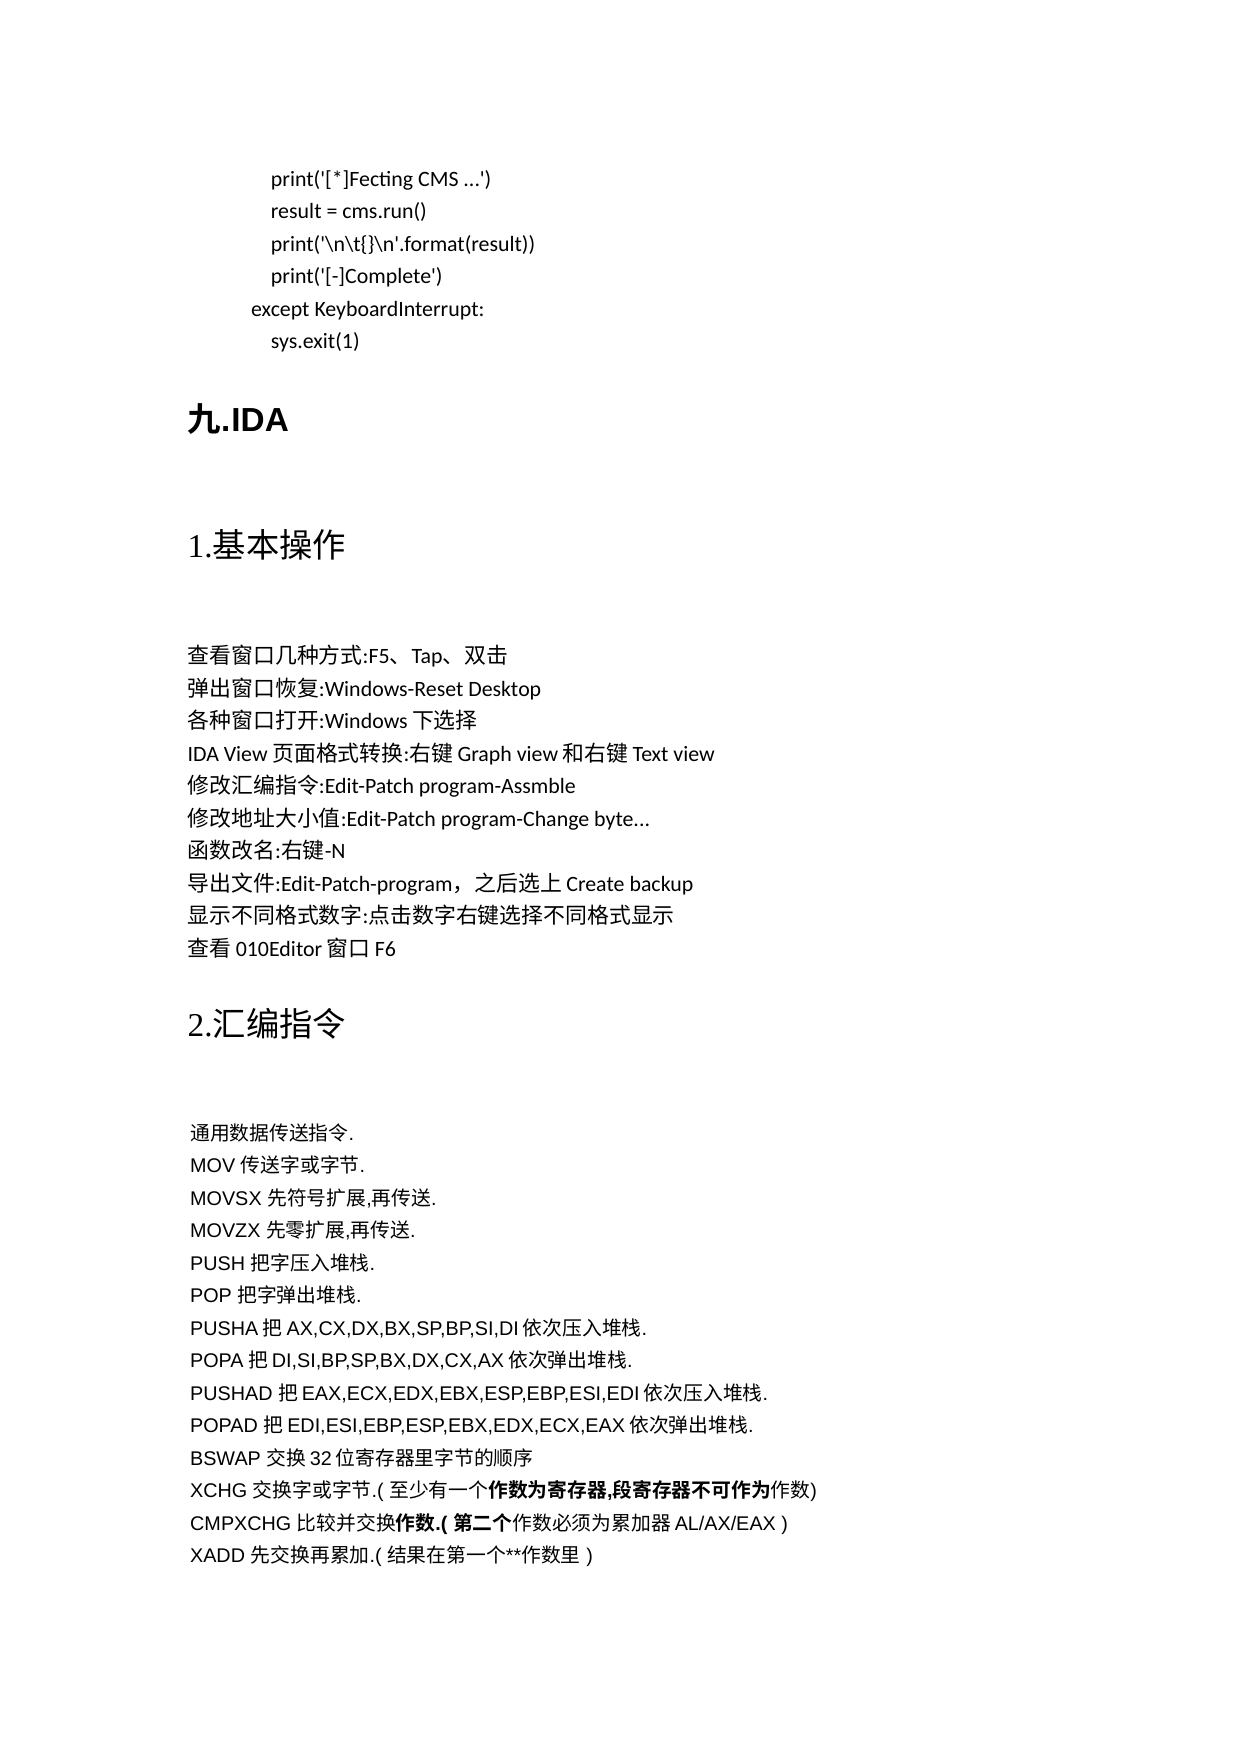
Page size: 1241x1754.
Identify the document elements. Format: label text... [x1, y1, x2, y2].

list 函数改名:右键-N [187, 833, 1053, 865]
list print('\n\t{}\n'.format(result)) [187, 227, 1053, 259]
subtitle 2.汇编指令 [187, 990, 1053, 1055]
list sys.exit(1) [187, 324, 1053, 357]
list result = cms.run() [187, 194, 1053, 227]
list 弹出窗口恢复:Windows-Reset Desktop [187, 670, 1053, 703]
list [190, 1116, 1053, 1571]
list IDA View页面格式转换:右键Graph view和右键Text view [187, 735, 1053, 768]
list 显示不同格式数字:点击数字右键选择不同格式显示 [187, 898, 1053, 930]
list 导出文件:Edit-Patch-program，之后选上Create backup [187, 865, 1053, 898]
list 查看窗口几种方式:F5、Tap、双击 [187, 638, 1053, 670]
subtitle IDA [187, 384, 1053, 449]
list 修改地址大小值:Edit-Patch program-Change byte... [187, 800, 1053, 833]
list print('[*]Fecting CMS ...') [187, 162, 1053, 194]
list 各种窗口打开:Windows下选择 [187, 703, 1053, 735]
list except KeyboardInterrupt: [187, 292, 1053, 324]
list 修改汇编指令:Edit-Patch program-Assmble [187, 768, 1053, 800]
list print('[-]Complete') [187, 259, 1053, 292]
list 查看010Editor窗口F6 [187, 930, 1053, 963]
subtitle 1.基本操作 [187, 511, 1053, 576]
